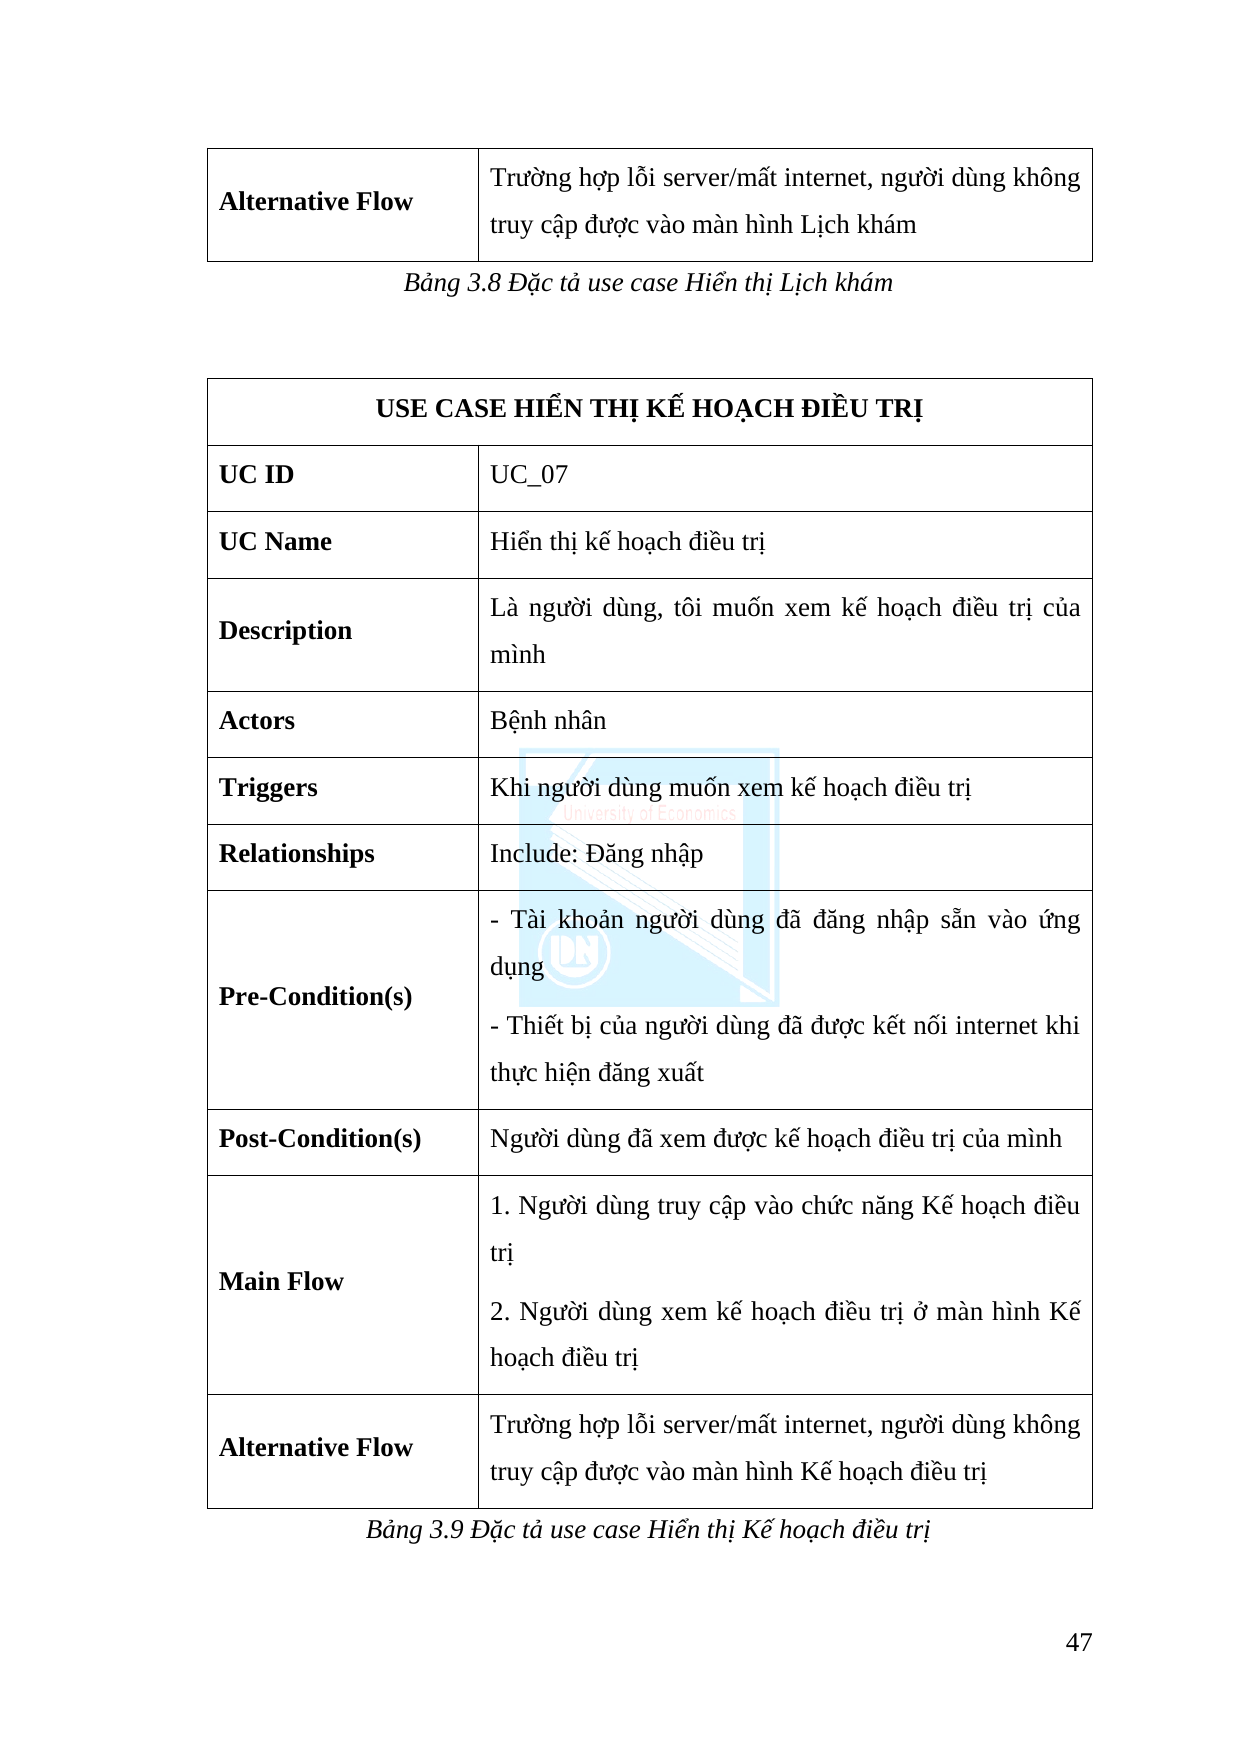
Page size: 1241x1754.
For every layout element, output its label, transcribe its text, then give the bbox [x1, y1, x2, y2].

table_cell Trường hợp lỗi server/mất internet, người dùng không truy cập được vào màn hình Lịch khám [479, 149, 1092, 261]
text Bảng 3.9 Đặc tả use case Hiển thị Kế hoạch điều trị [207, 1513, 1092, 1544]
table_cell 1. Người dùng truy cập vào chức năng Kế hoạch điều trị 2. Người dùng xem kế hoạch điều trị ở màn hình Kế hoạch điều trị [479, 1176, 1092, 1394]
table_cell Actors [208, 692, 478, 757]
table_cell Pre-Condition(s) [208, 891, 478, 1109]
table_cell Post-Condition(s) [208, 1110, 478, 1175]
table_cell Alternative Flow [208, 149, 478, 261]
table_cell Là người dùng, tôi muốn xem kế hoạch điều trị của mình [479, 579, 1092, 691]
table_cell Hiển thị kế hoạch điều trị [479, 512, 1092, 577]
table_cell Bệnh nhân [479, 692, 1092, 757]
table_cell Alternative Flow [208, 1395, 478, 1507]
table_cell Triggers [208, 758, 478, 823]
table_cell Khi người dùng muốn xem kế hoạch điều trị [479, 758, 1092, 823]
table_cell Include: Đăng nhập [479, 825, 1092, 890]
table_cell Main Flow [208, 1176, 478, 1394]
table_cell - Tài khoản người dùng đã đăng nhập sẵn vào ứng dụng - Thiết bị của người dùng đã được kết nối internet khi thực hiện đăng xuất [479, 891, 1092, 1109]
table_cell UC Name [208, 512, 478, 577]
table_cell UC_07 [479, 446, 1092, 511]
text Bảng 3.8 Đặc tả use case Hiển thị Lịch khám [207, 266, 1092, 297]
table_cell UC ID [208, 446, 478, 511]
table_cell Relationships [208, 825, 478, 890]
table_header USE CASE HIỂN THỊ KẾ HOẠCH ĐIỀU TRỊ [208, 379, 1092, 444]
table_cell Trường hợp lỗi server/mất internet, người dùng không truy cập được vào màn hình Kế hoạch điều trị [479, 1395, 1092, 1507]
table_cell Description [208, 579, 478, 691]
table_cell Người dùng đã xem được kế hoạch điều trị của mình [479, 1110, 1092, 1175]
